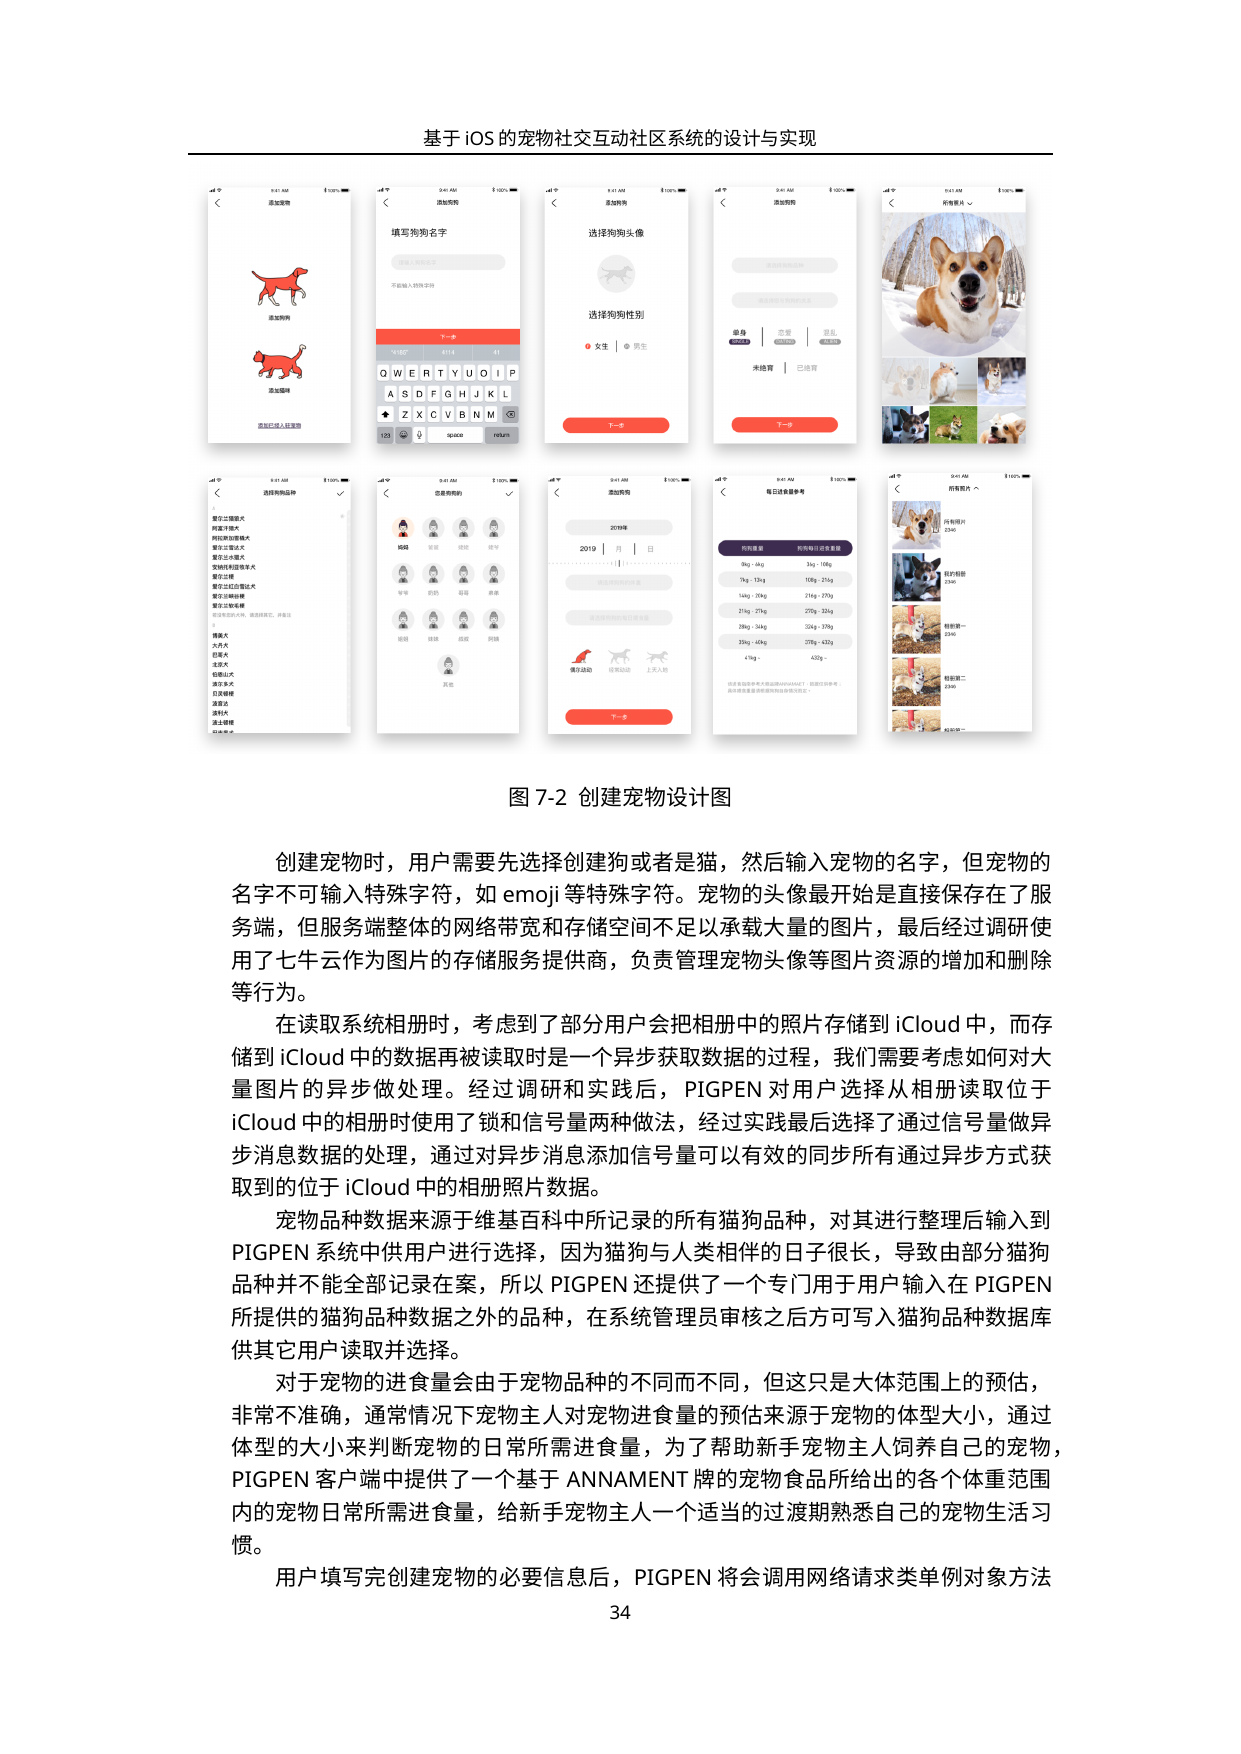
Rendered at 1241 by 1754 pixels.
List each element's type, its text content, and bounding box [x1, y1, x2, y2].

text 创建宠物时，用户需要先选择创建狗或者是猫，然后输入宠物的名字，但宠物的名字不可输入特殊字符，如emoji等特殊字符。宠物的头像最开始是直接保存在了服务端，但服务端整体的网络带宽和存储空间不足以承载大量的图片，最后经过调研使用了七牛云作为图片的存储服务提供商，负责管理宠物头像等图片资源的增加和删除等行为。 [231, 845, 1053, 1007]
text 对于宠物的进食量会由于宠物品种的不同而不同，但这只是大体范围上的预估，非常不准确，通常情况下宠物主人对宠物进食量的预估来源于宠物的体型大小，通过体型的大小来判断宠物的日常所需进食量，为了帮助新手宠物主人饲养自己的宠物，PIGPEN客户端中提供了一个基于ANNAMENT牌的宠物食品所给出的各个体重范围内的宠物日常所需进食量，给新手宠物主人一个适当的过渡期熟悉自己的宠物生活习惯。 [231, 1365, 1053, 1560]
text 在读取系统相册时，考虑到了部分用户会把相册中的照片存储到iCloud中，而存储到iCloud中的数据再被读取时是一个异步获取数据的过程，我们需要考虑如何对大量图片的异步做处理。经过调研和实践后，PIGPEN对用户选择从相册读取位于iCloud中的相册时使用了锁和信号量两种做法，经过实践最后选择了通过信号量做异步消息数据的处理，通过对异步消息添加信号量可以有效的同步所有通过异步方式获取到的位于iCloud中的相册照片数据。 [231, 1007, 1053, 1202]
text 宠物品种数据来源于维基百科中所记录的所有猫狗品种，对其进行整理后输入到PIGPEN系统中供用户进行选择，因为猫狗与人类相伴的日子很长，导致由部分猫狗品种并不能全部记录在案，所以PIGPEN还提供了一个专门用于用户输入在PIGPEN所提供的猫狗品种数据之外的品种，在系统管理员审核之后方可写入猫狗品种数据库供其它用户读取并选择。 [231, 1202, 1053, 1365]
picture [187, 162, 1053, 754]
text 图7-2 创建宠物设计图 [187, 780, 1053, 812]
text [231, 1560, 1053, 1592]
